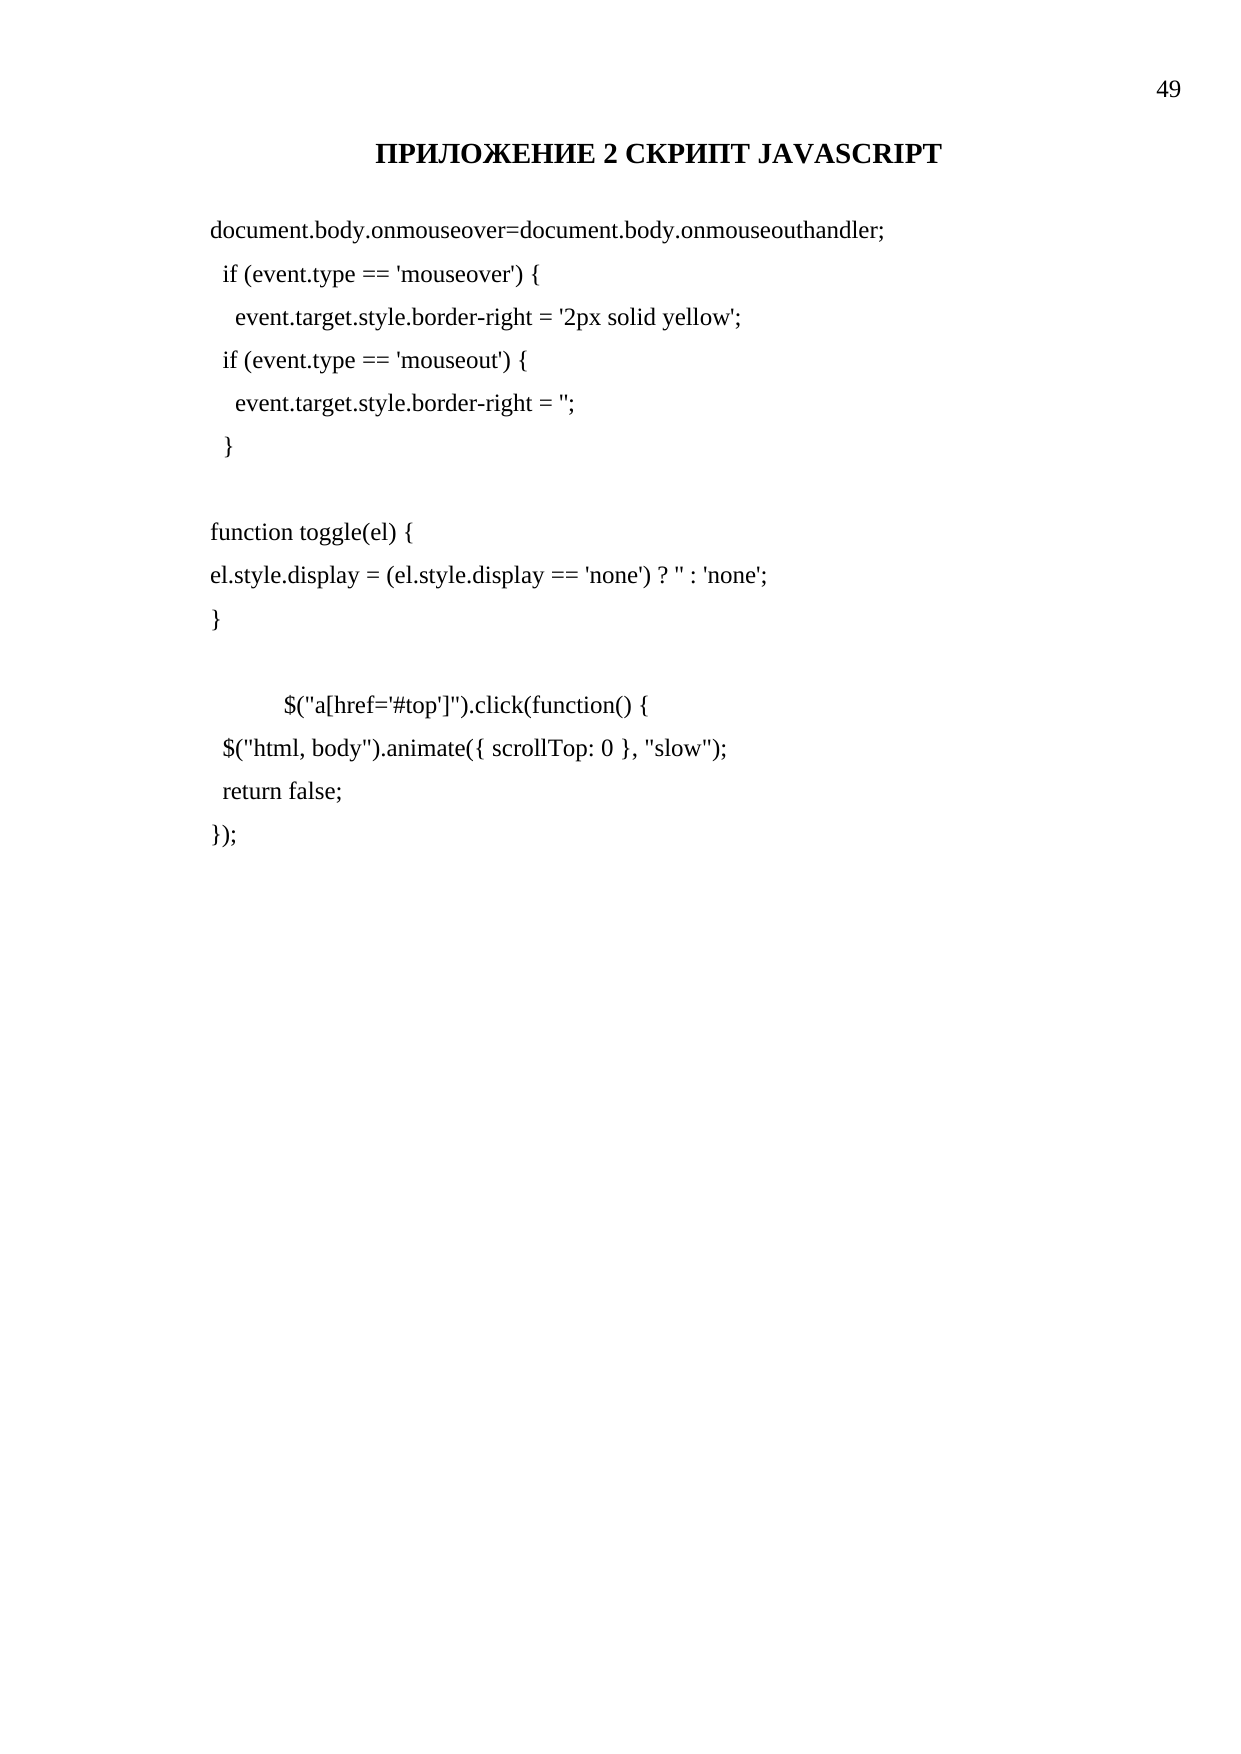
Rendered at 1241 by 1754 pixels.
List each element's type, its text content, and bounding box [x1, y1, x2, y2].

text } [136, 431, 1181, 460]
text event.target.style.border-right = '2px solid yellow'; [136, 302, 1181, 331]
text return false; [136, 776, 1181, 805]
text if (event.type == 'mouseout') { [136, 345, 1181, 374]
text document.body.onmouseover=document.body.onmouseouthandler; [136, 216, 1181, 244]
text $("a[href='#top']").click(function() { [136, 690, 1181, 719]
text el.style.display = (el.style.display == 'none') ? '' : 'none'; [136, 561, 1181, 589]
text $("html, body").animate({ scrollTop: 0 }, "slow"); [136, 733, 1181, 762]
subtitle ПРИЛОЖЕНИЕ 2 СКРИПТ JAVASCRIPT [136, 136, 1181, 170]
text } [136, 604, 1181, 632]
text event.target.style.border-right = ''; [136, 388, 1181, 417]
text function toggle(el) { [136, 517, 1181, 546]
text if (event.type == 'mouseover') { [136, 259, 1181, 287]
text }); [136, 819, 1181, 848]
